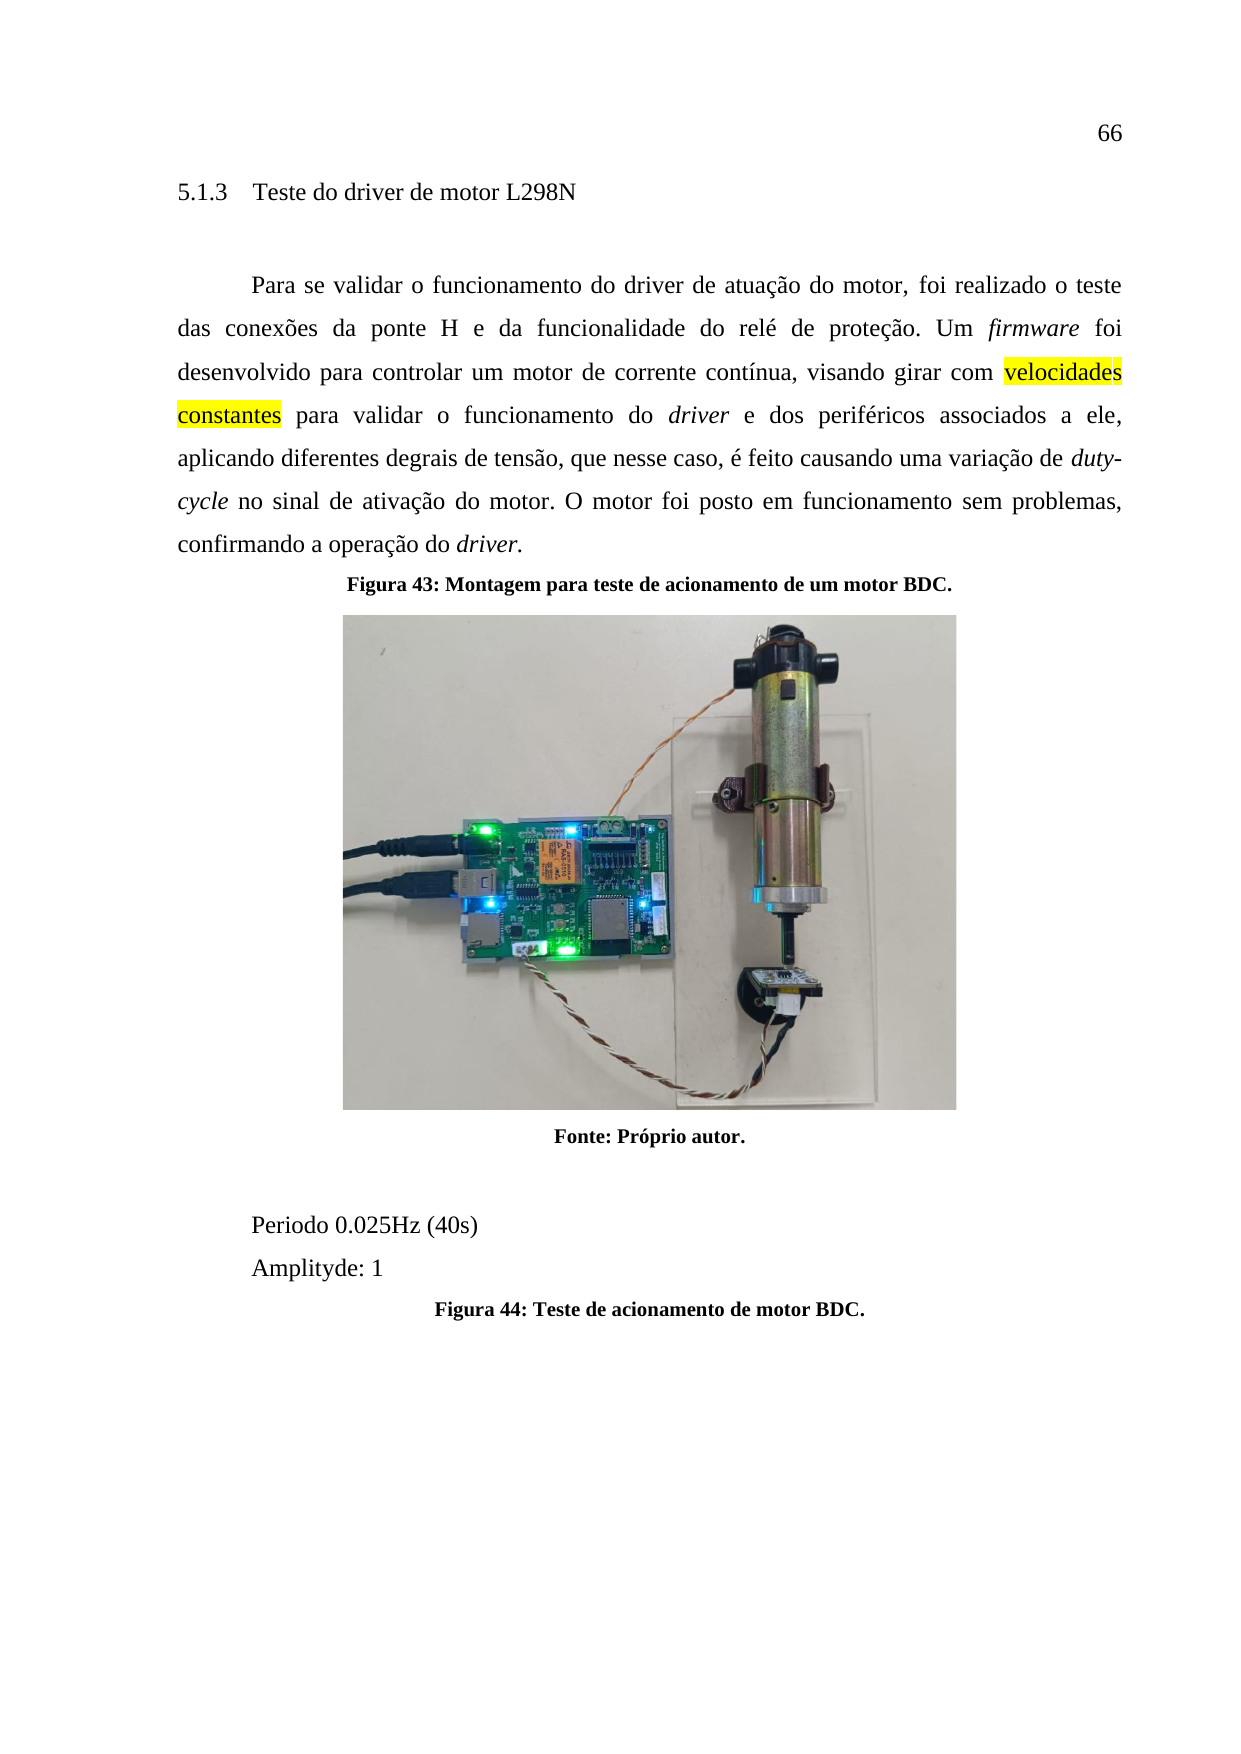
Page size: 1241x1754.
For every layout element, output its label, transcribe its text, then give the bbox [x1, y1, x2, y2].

text Figura 43: Montagem para teste de acionamento de um motor BDC. [177, 572, 1122, 596]
subtitle Teste do driver de motor L298N [177, 177, 1122, 206]
text Figura 44: Teste de acionamento de motor BDC. [177, 1297, 1122, 1321]
text Fonte: Próprio autor. [177, 1124, 1122, 1148]
text Periodo 0.025Hz (40s) [177, 1210, 1122, 1239]
text Para se validar o funcionamento do driver de atuação do motor, foi realizado o teste das conexões da ponte H e da funcionalidade do relé de proteção. Um firmware foi desenvolvido para controlar um motor de corrente contínua, visando girar com velocidades constantes para validar o funcionamento do driver e dos periféricos associados a ele, aplicando diferentes degrais de tensão, que nesse caso, é feito causando uma variação de duty-cycle no sinal de ativação do motor. O motor foi posto em funcionamento sem problemas, confirmando a operação do driver. [177, 270, 1122, 558]
text Amplityde: 1 [177, 1253, 1122, 1282]
picture [342, 615, 957, 1110]
